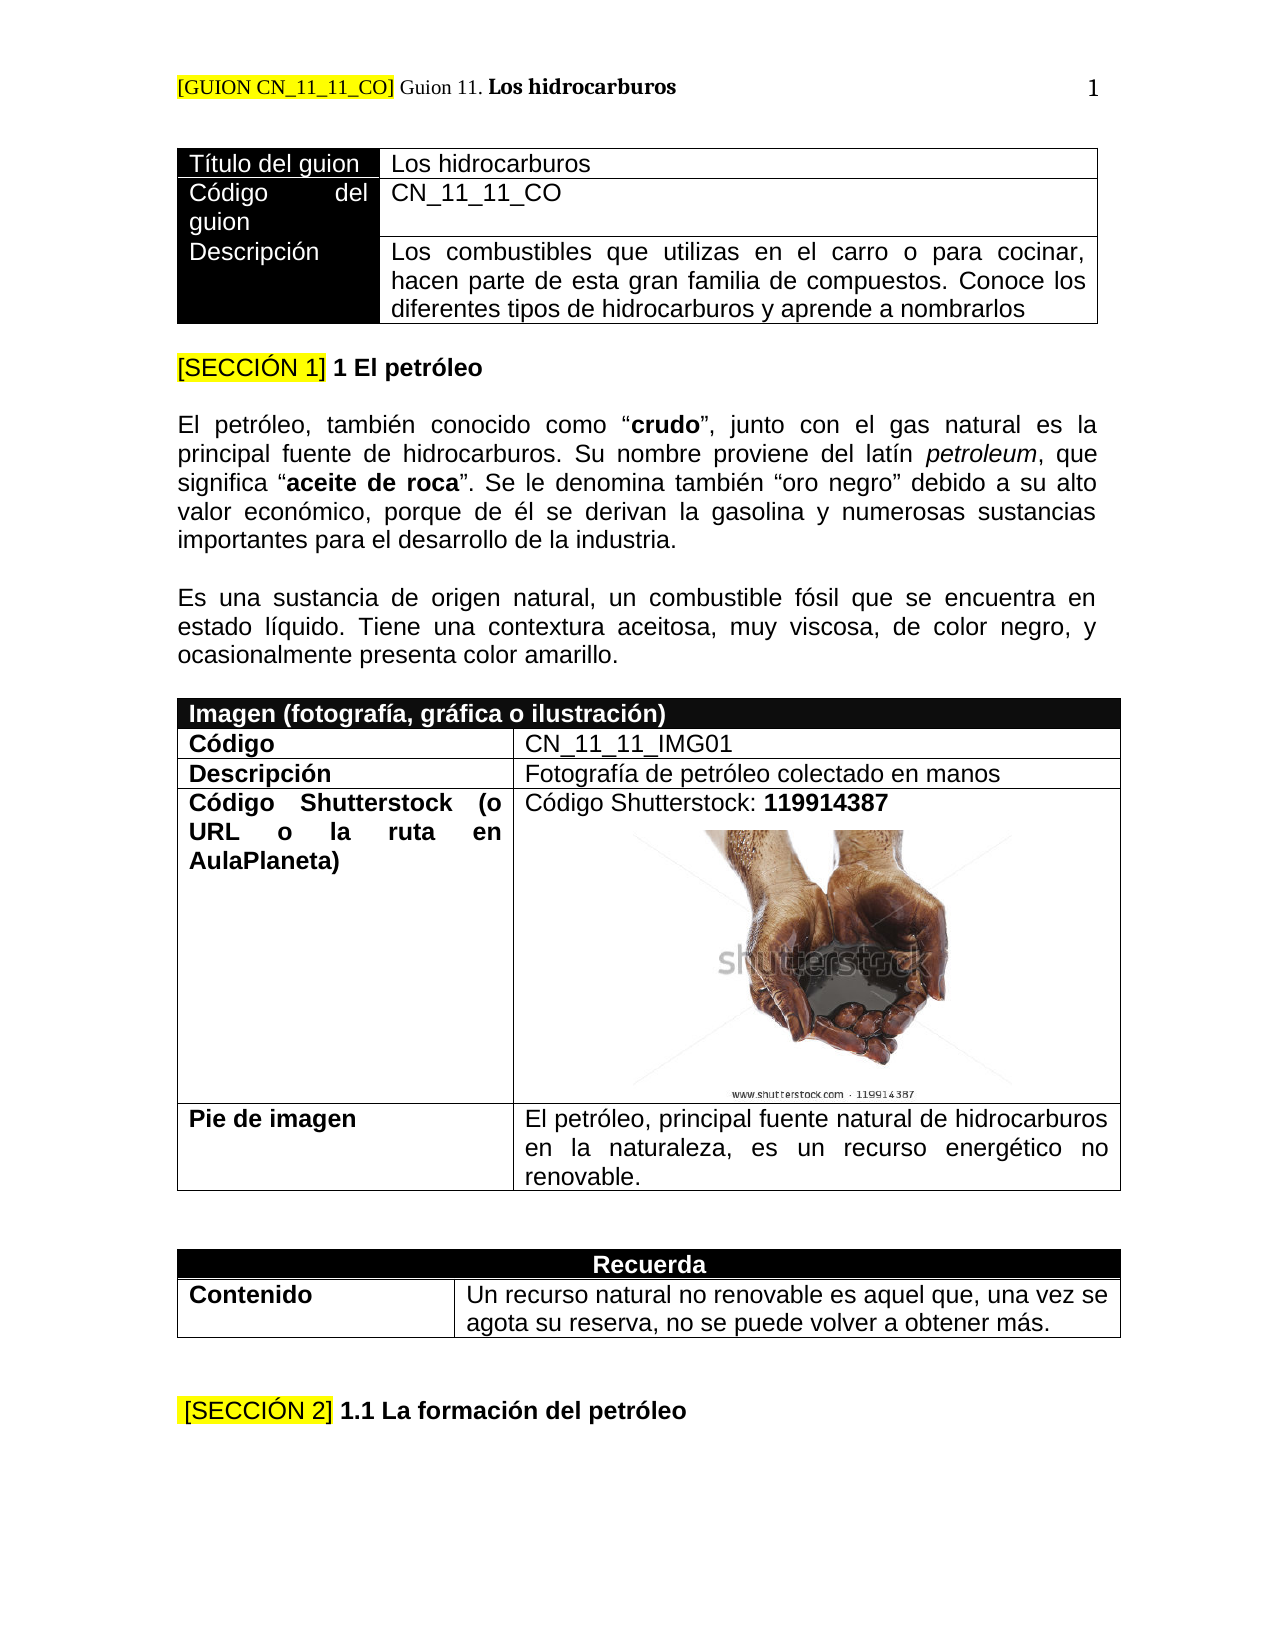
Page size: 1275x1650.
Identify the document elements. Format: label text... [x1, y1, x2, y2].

table_cell Código Shutterstock (o URL o la ruta en AulaPlaneta) [178, 789, 513, 1103]
table_cell Código [178, 729, 513, 758]
table_header Los hidrocarburos [380, 149, 1097, 177]
table_cell Un recurso natural no renovable es aquel que, una vez se agota su reserva, no se puede volver a obtener más. [455, 1280, 1120, 1337]
table_header Título del guion [178, 149, 379, 177]
table_header Recuerda [178, 1250, 1120, 1278]
table_cell Pie de imagen [178, 1104, 513, 1190]
table_cell CN_11_11_CO [380, 179, 1097, 236]
table_cell CN_11_11_IMG01 [514, 729, 1120, 758]
text Es una sustancia de origen natural, un combustible fósil que se encuentra en estado líquido. Tiene una contextura aceitosa, muy viscosa, de color negro, y ocasionalmente presenta color amarillo. [177, 583, 1098, 669]
table_cell Fotografía de petróleo colectado en manos [514, 759, 1120, 787]
table_cell Contenido [178, 1280, 454, 1337]
table_cell Descripción [178, 759, 513, 787]
picture [630, 830, 1012, 1099]
text [SECCIÓN 2] 1.1 La formación del petróleo [333, 1396, 1098, 1424]
table_cell Descripción [178, 237, 379, 323]
table_cell Código Shutterstock: 119914387 [514, 789, 1120, 1103]
text El petróleo, también conocido como “crudo”, junto con el gas natural es la principal fuente de hidrocarburos. Su nombre proviene del latín petroleum, que significa “aceite de roca”. Se le denomina también “oro negro” debido a su alto valor económico, porque de él se derivan la gasolina y numerosas sustancias importantes para el desarrollo de la industria. [177, 411, 1098, 554]
table_cell El petróleo, principal fuente natural de hidrocarburos en la naturaleza, es un recurso energético no renovable. [514, 1104, 1120, 1190]
table_cell Código del guion [178, 179, 379, 236]
text [SECCIÓN 1] 1 El petróleo [326, 353, 1098, 382]
table_header Imagen (fotografía, gráfica o ilustración) [178, 699, 1120, 728]
table_cell Los combustibles que utilizas en el carro o para cocinar, hacen parte de esta gran familia de compuestos. Conoce los diferentes tipos de hidrocarburos y aprende a nombrarlos [380, 237, 1097, 323]
